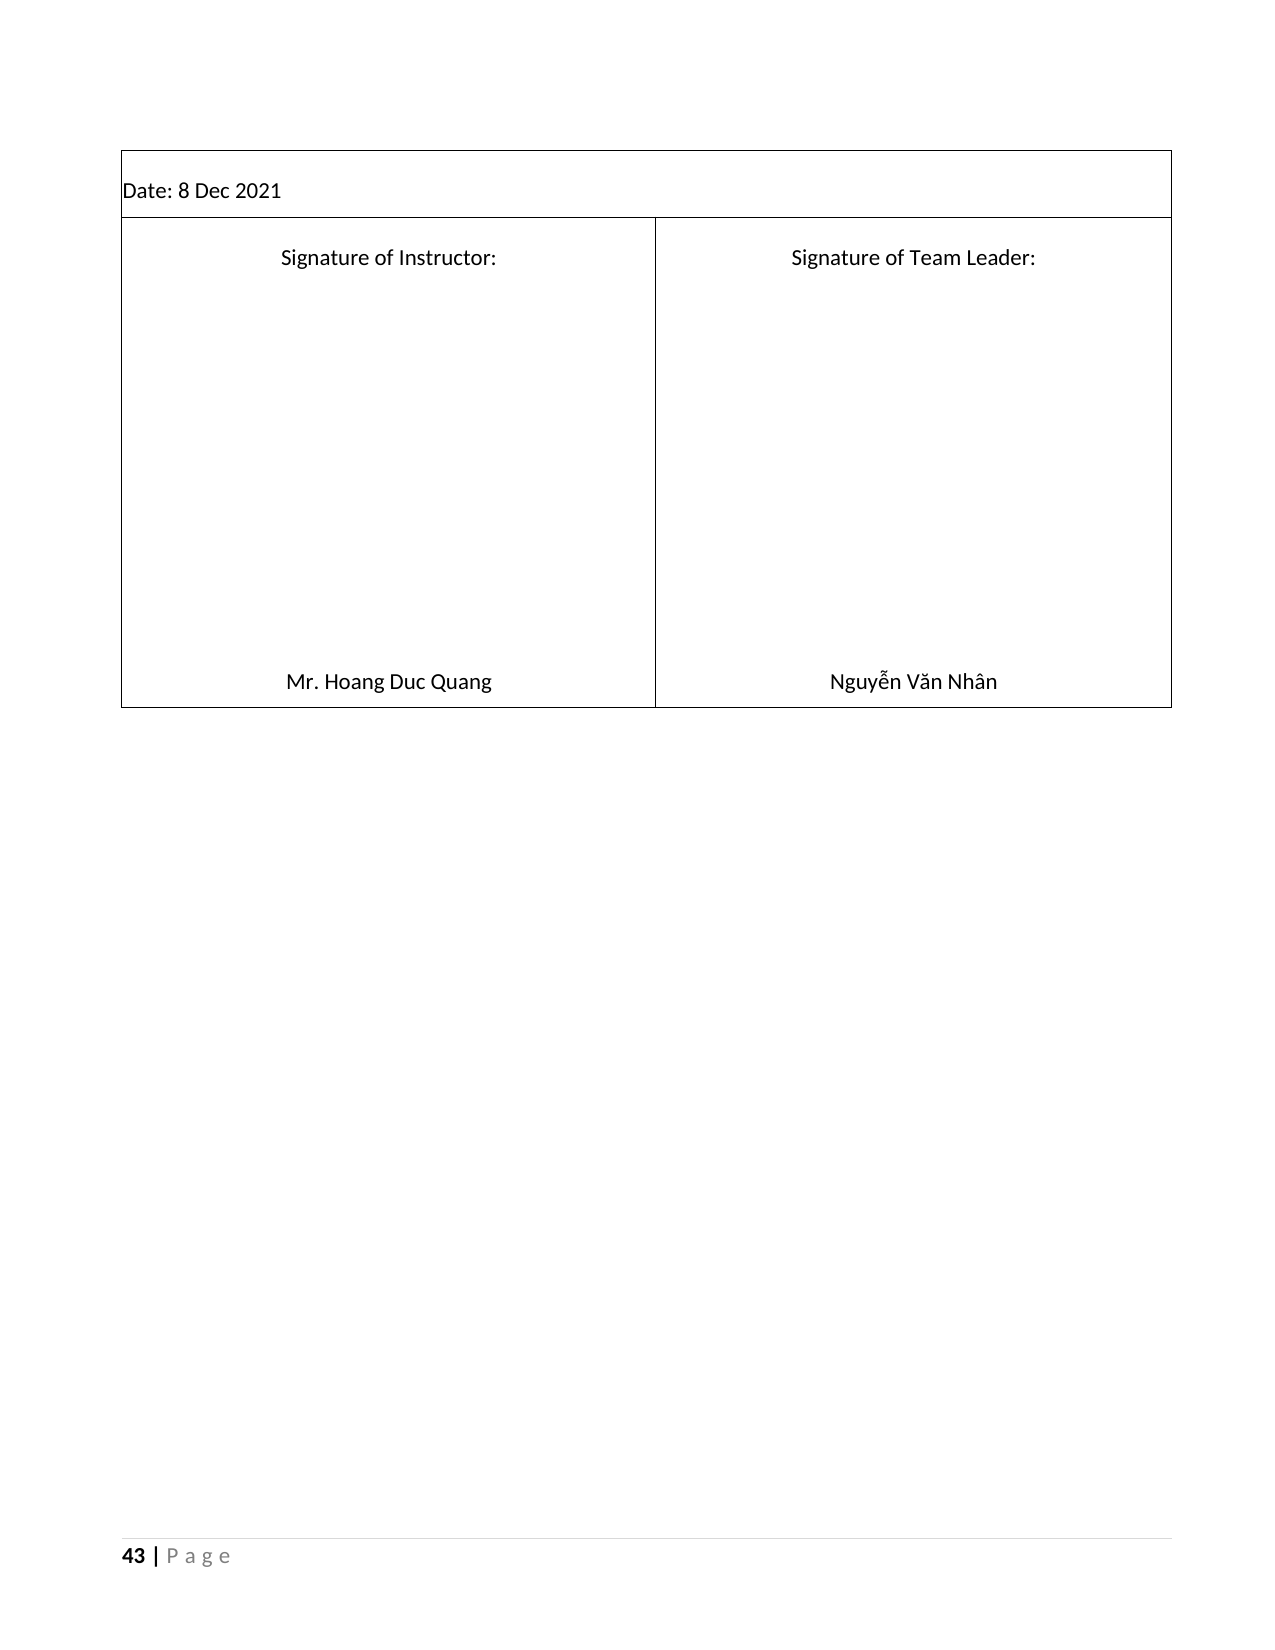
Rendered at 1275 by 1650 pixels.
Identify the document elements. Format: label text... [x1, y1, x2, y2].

table_cell Signature of Team Leader: Nguyễn Văn Nhân [656, 218, 1171, 707]
table_header Date: 8 Dec 2021 [122, 151, 1171, 217]
table_cell Signature of Instructor: Mr. Hoang Duc Quang [122, 218, 655, 707]
